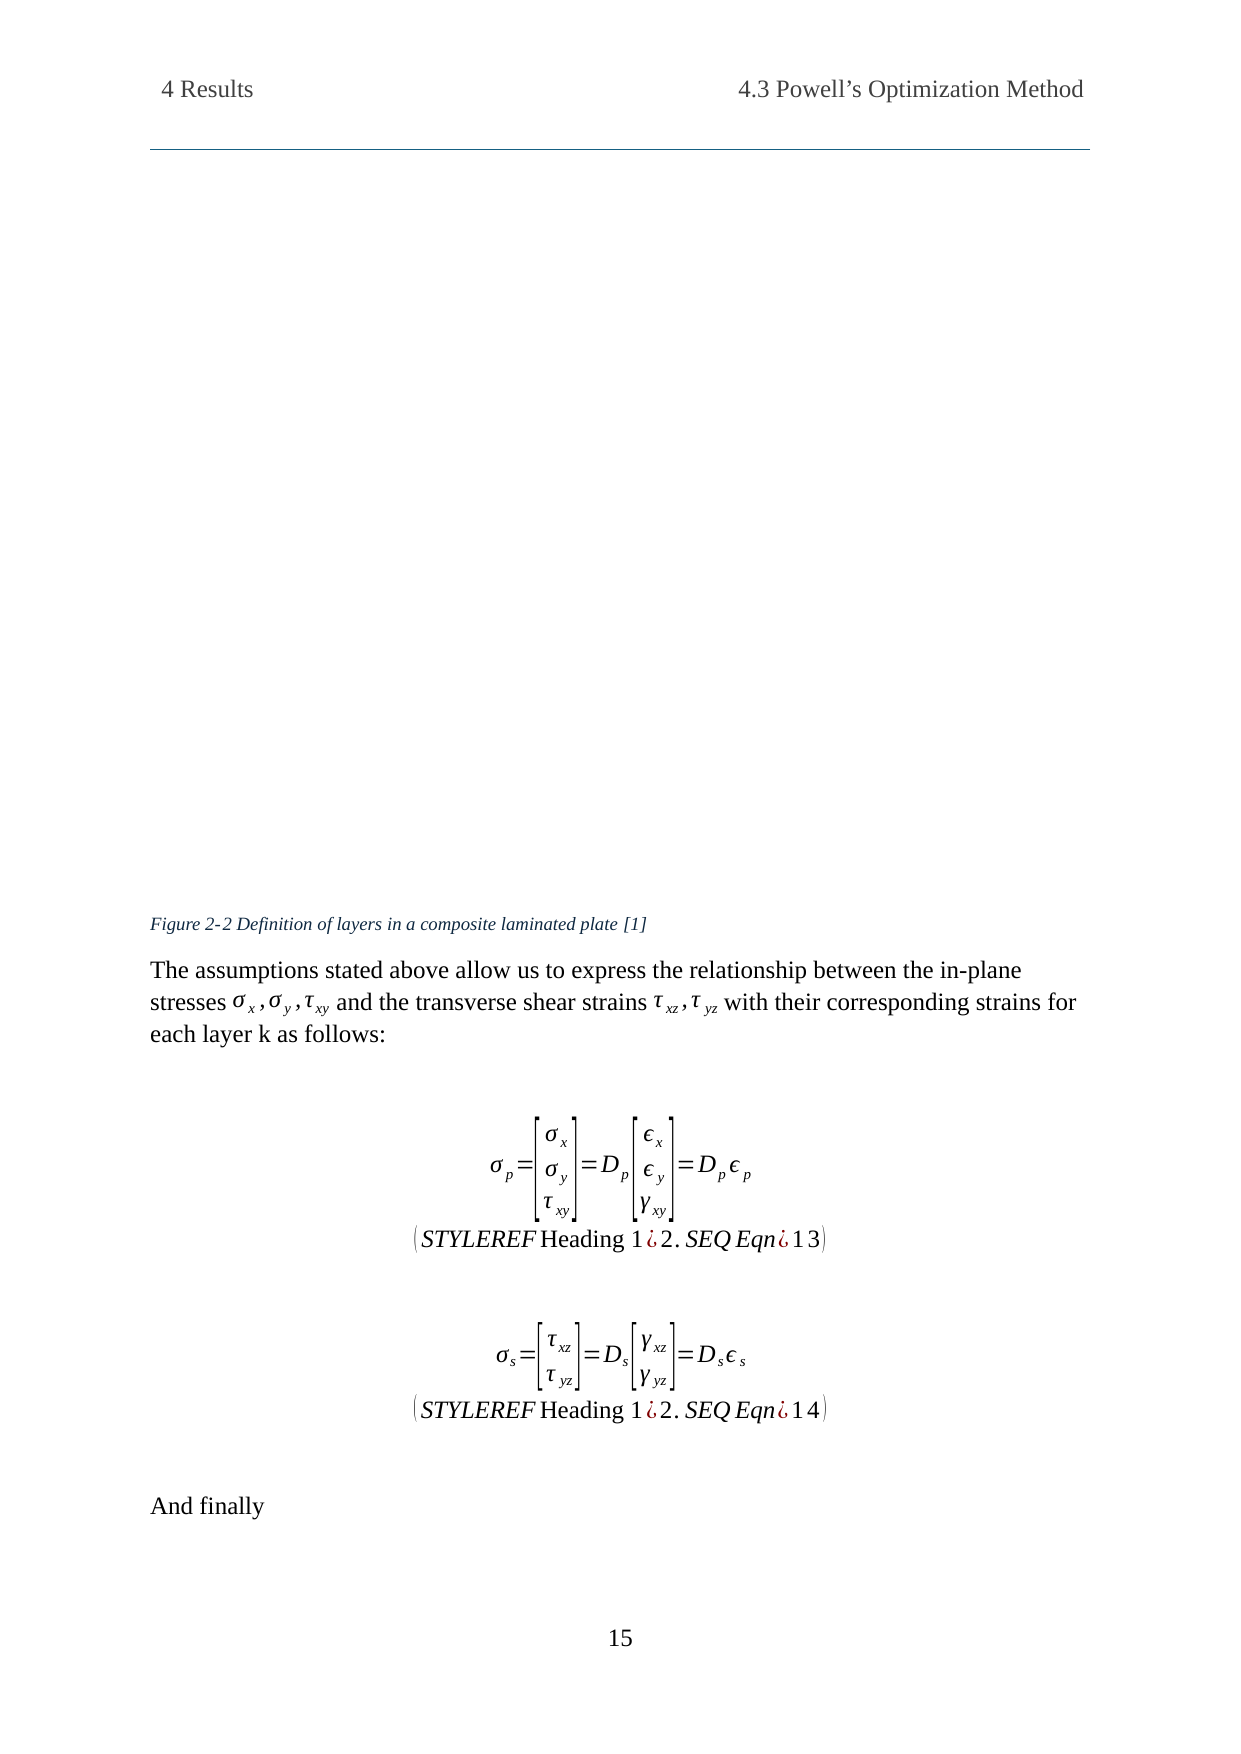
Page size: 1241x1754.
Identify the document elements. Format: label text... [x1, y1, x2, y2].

text And finally [150, 1491, 1090, 1520]
text The assumptions stated above allow us to express the relationship between the in-plane stresses and the transverse shear strains with their corresponding strains for each layer k as follows: [150, 955, 1090, 1048]
text Figure - Definition of layers in a composite laminated plate [150, 912, 1090, 934]
